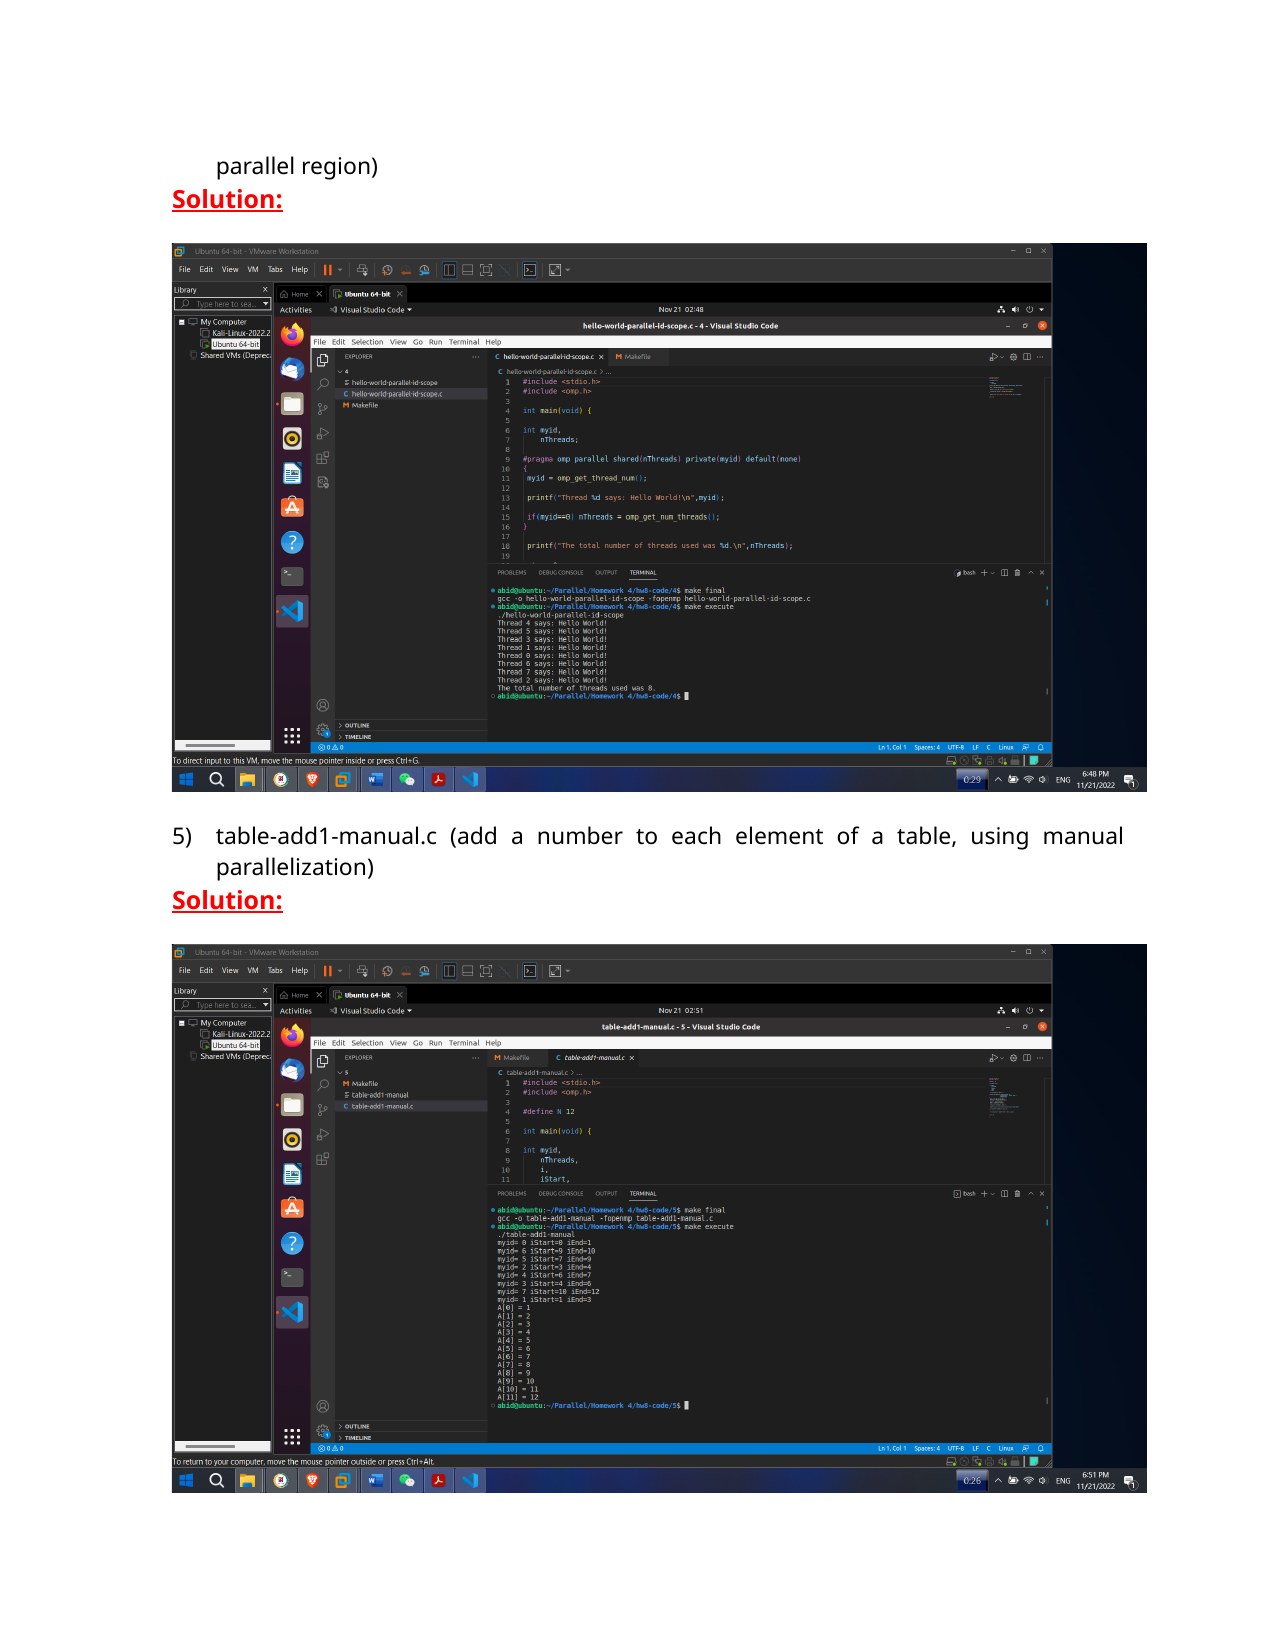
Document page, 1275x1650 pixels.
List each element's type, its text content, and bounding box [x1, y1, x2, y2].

picture [171, 243, 1147, 792]
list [172, 150, 1125, 181]
text Solution: [172, 181, 1125, 215]
list table-add1-manual.c (add a number to each element of a table, using manual parallelization) [172, 820, 1125, 882]
picture [171, 944, 1147, 1493]
text Solution: [172, 882, 1125, 916]
